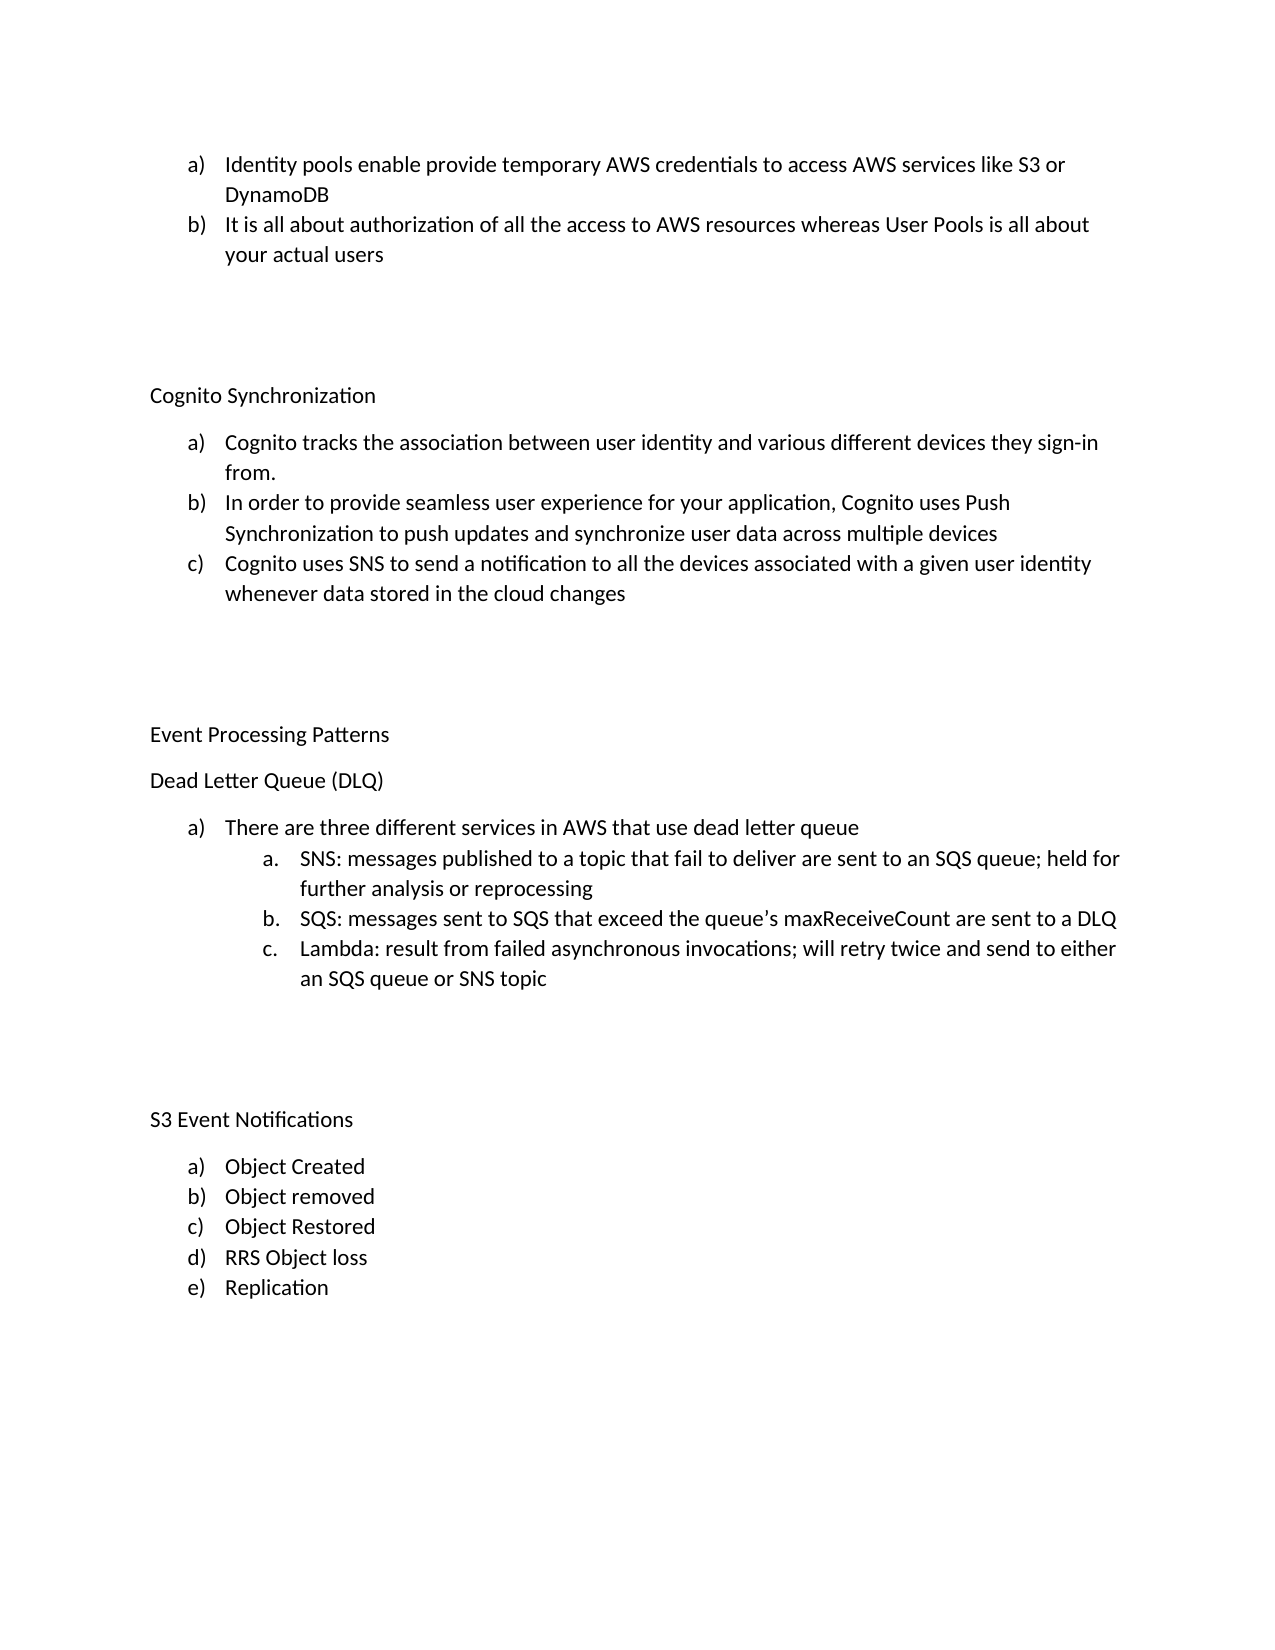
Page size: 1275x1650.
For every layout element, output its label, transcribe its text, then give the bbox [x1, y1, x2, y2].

text Event Processing Patterns [150, 720, 1125, 748]
list Cognito tracks the association between user identity and various different devices they sign-in from. [187, 428, 1125, 486]
list In order to provide seamless user experience for your application, Cognito uses Push Synchronization to push updates and synchronize user data across multiple devices [187, 488, 1125, 547]
text Dead Letter Queue (DLQ) [150, 767, 1125, 795]
text Cognito Synchronization [150, 381, 1125, 409]
list Lambda: result from failed asynchronous invocations; will retry twice and send to either an SQS queue or SNS topic [262, 934, 1125, 993]
list Cognito uses SNS to send a notification to all the devices associated with a given user identity whenever data stored in the cloud changes [187, 549, 1125, 607]
list SNS: messages published to a topic that fail to deliver are sent to an SQS queue; held for further analysis or reprocessing [262, 844, 1125, 902]
list There are three different services in AWS that use dead letter queue [187, 813, 1125, 842]
list Object removed [187, 1182, 1125, 1210]
list RRS Object loss [187, 1243, 1125, 1271]
list Object Created [187, 1152, 1125, 1180]
list It is all about authorization of all the access to AWS resources whereas User Pools is all about your actual users [187, 210, 1125, 269]
list Replication [187, 1273, 1125, 1301]
list Object Restored [187, 1212, 1125, 1241]
list SQS: messages sent to SQS that exceed the queue’s maxReceiveCount are sent to a DLQ [262, 904, 1125, 932]
list Identity pools enable provide temporary AWS credentials to access AWS services like S3 or DynamoDB [187, 150, 1125, 208]
text S3 Event Notifications [150, 1105, 1125, 1133]
